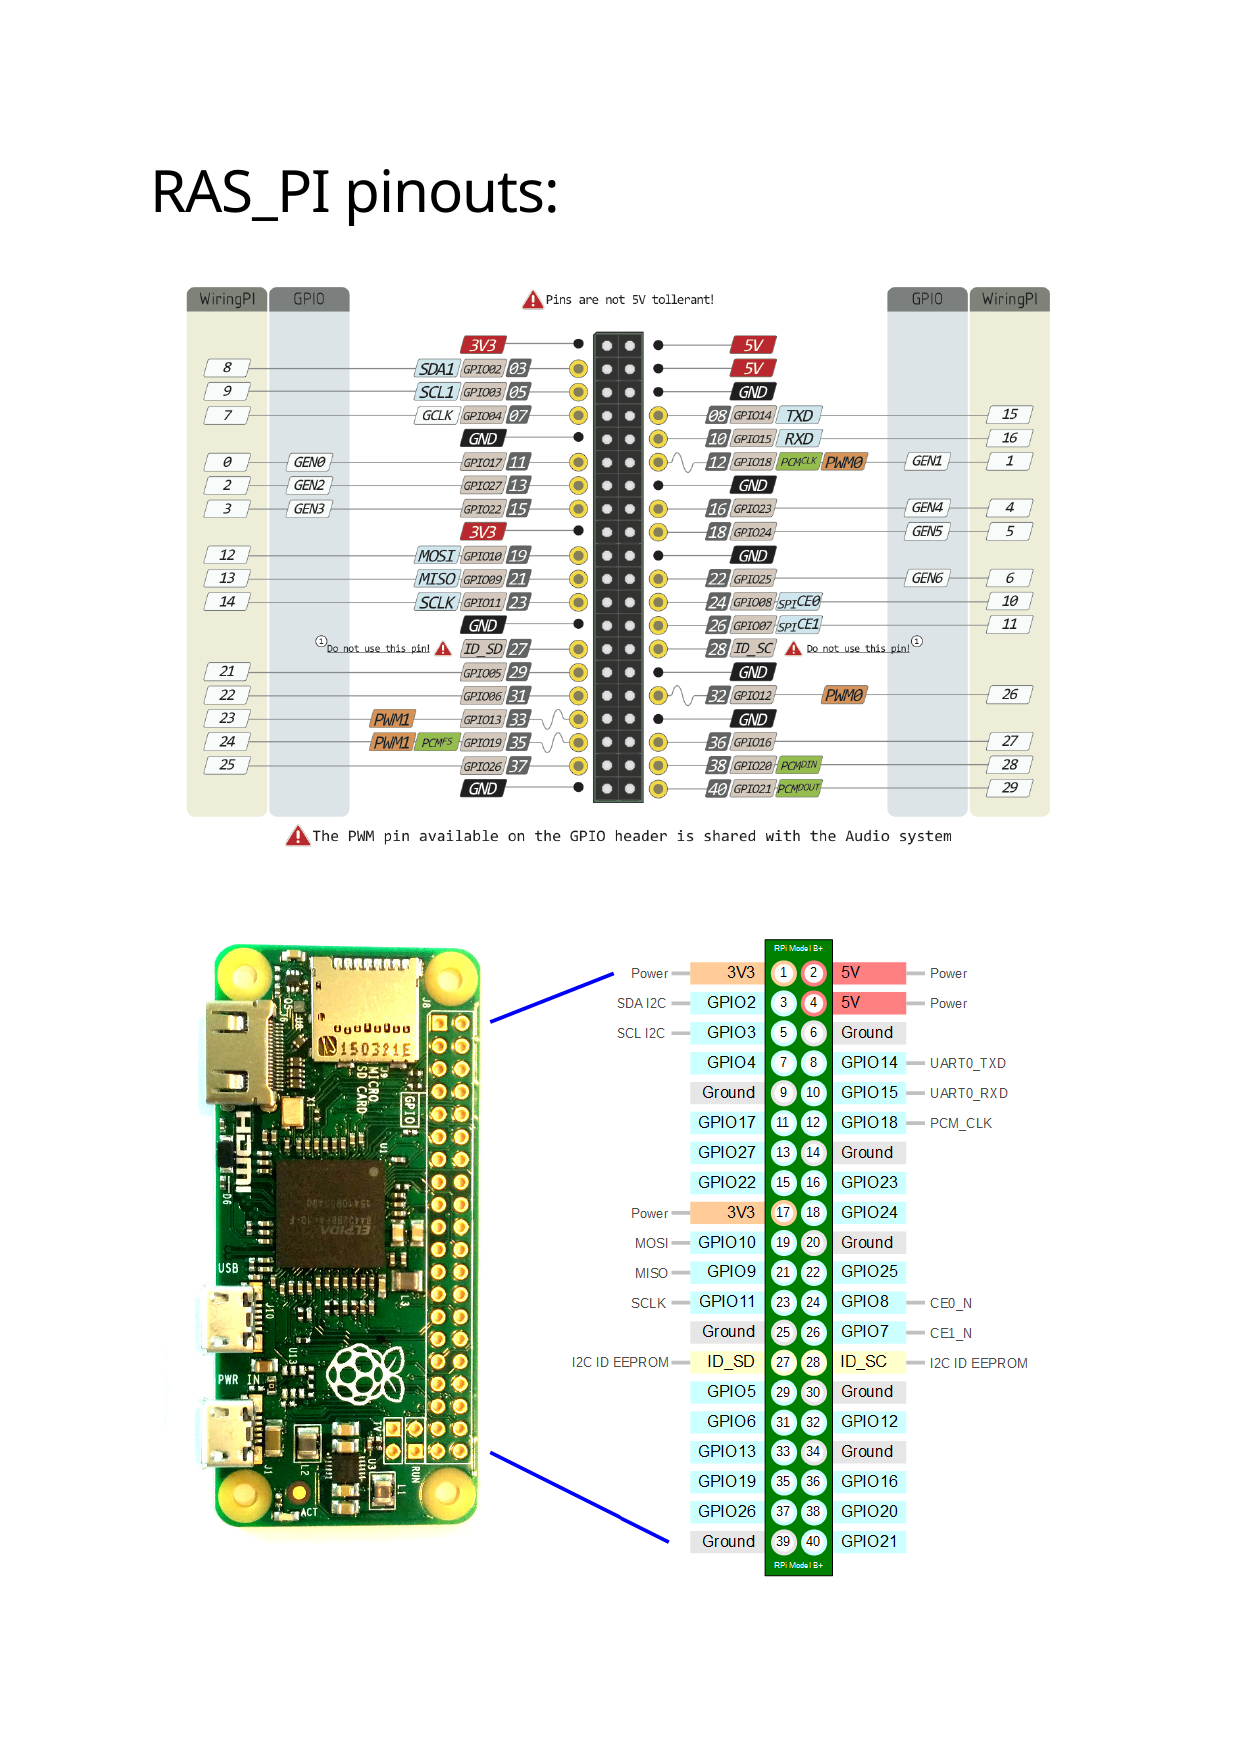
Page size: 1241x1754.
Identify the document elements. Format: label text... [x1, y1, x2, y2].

picture [150, 925, 1091, 1585]
title RAS_PI pinouts: [150, 150, 1090, 229]
picture [166, 276, 1075, 860]
